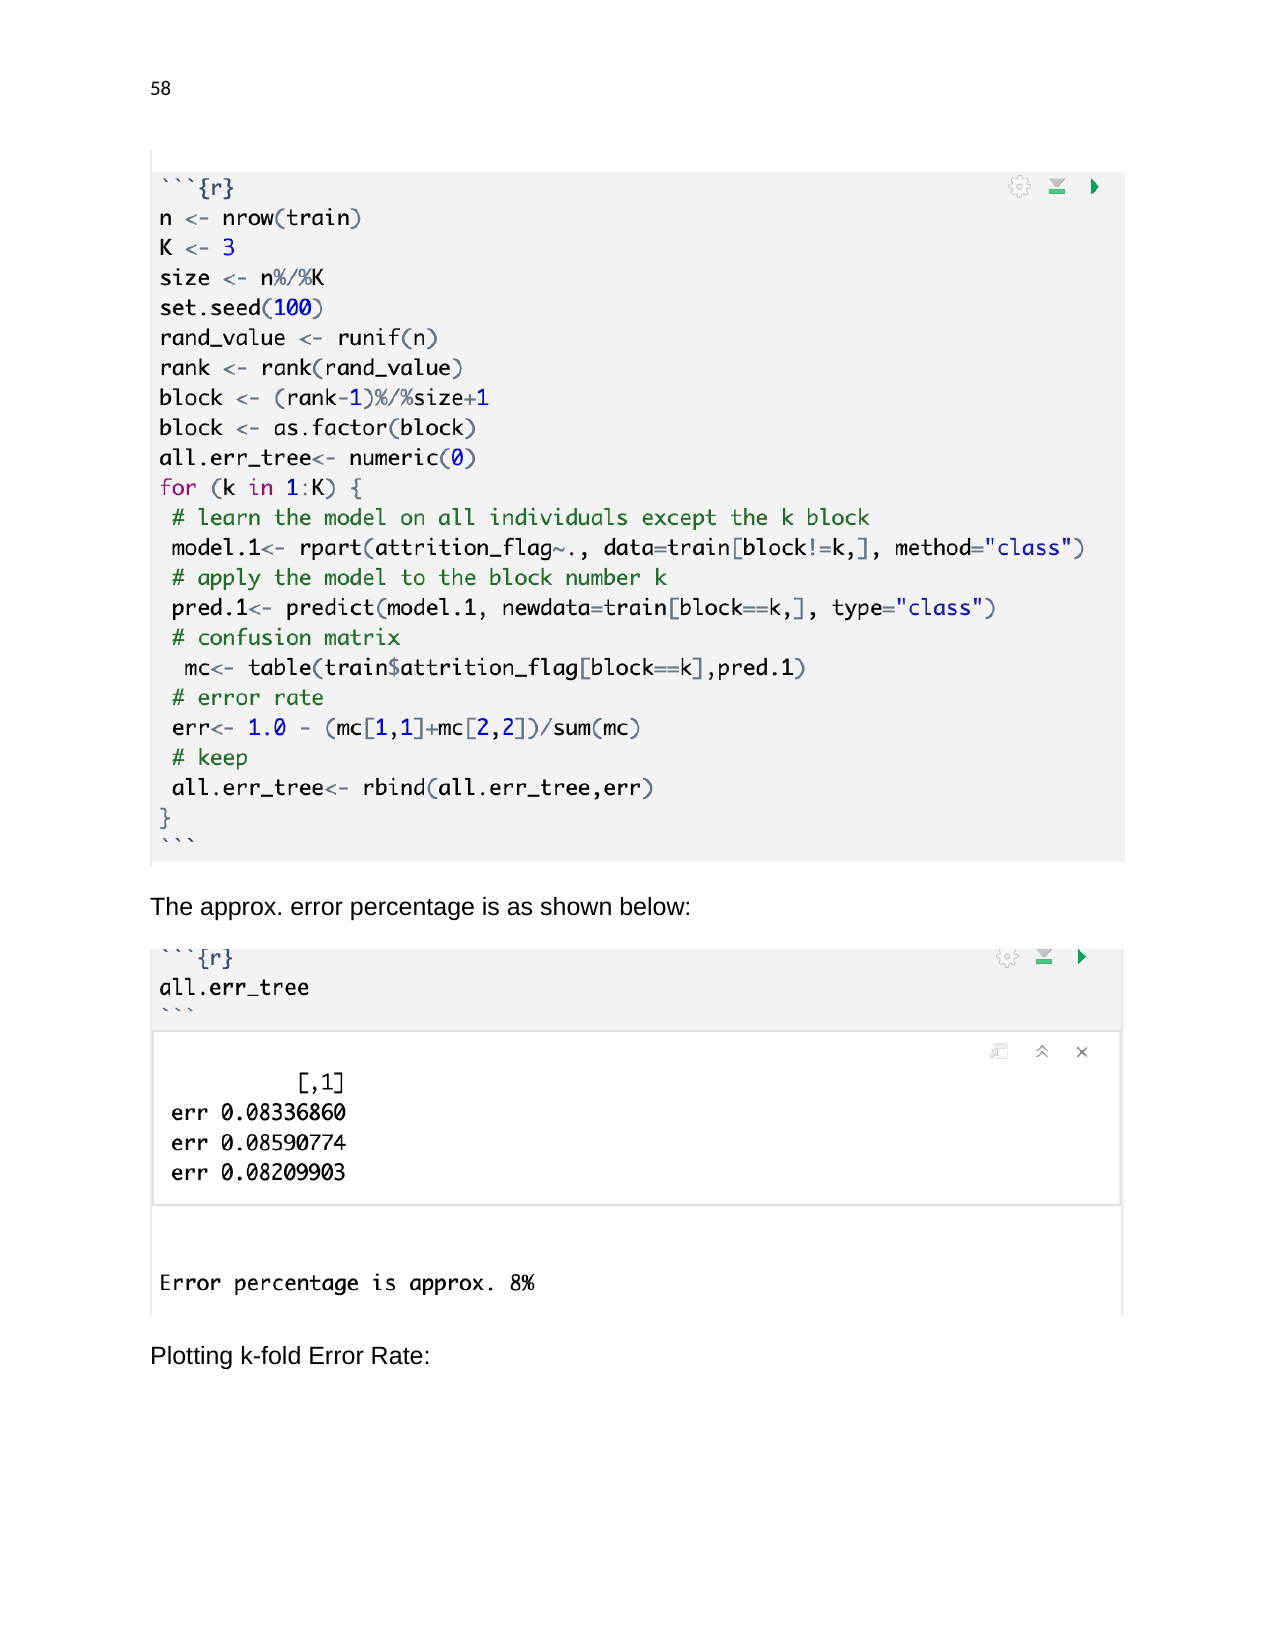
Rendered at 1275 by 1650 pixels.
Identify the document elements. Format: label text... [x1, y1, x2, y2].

picture [150, 949, 1125, 1316]
picture [150, 150, 1125, 867]
text Plotting k-fold Error Rate: [150, 1341, 1125, 1369]
text The approx. error percentage is as shown below: [150, 892, 1125, 920]
